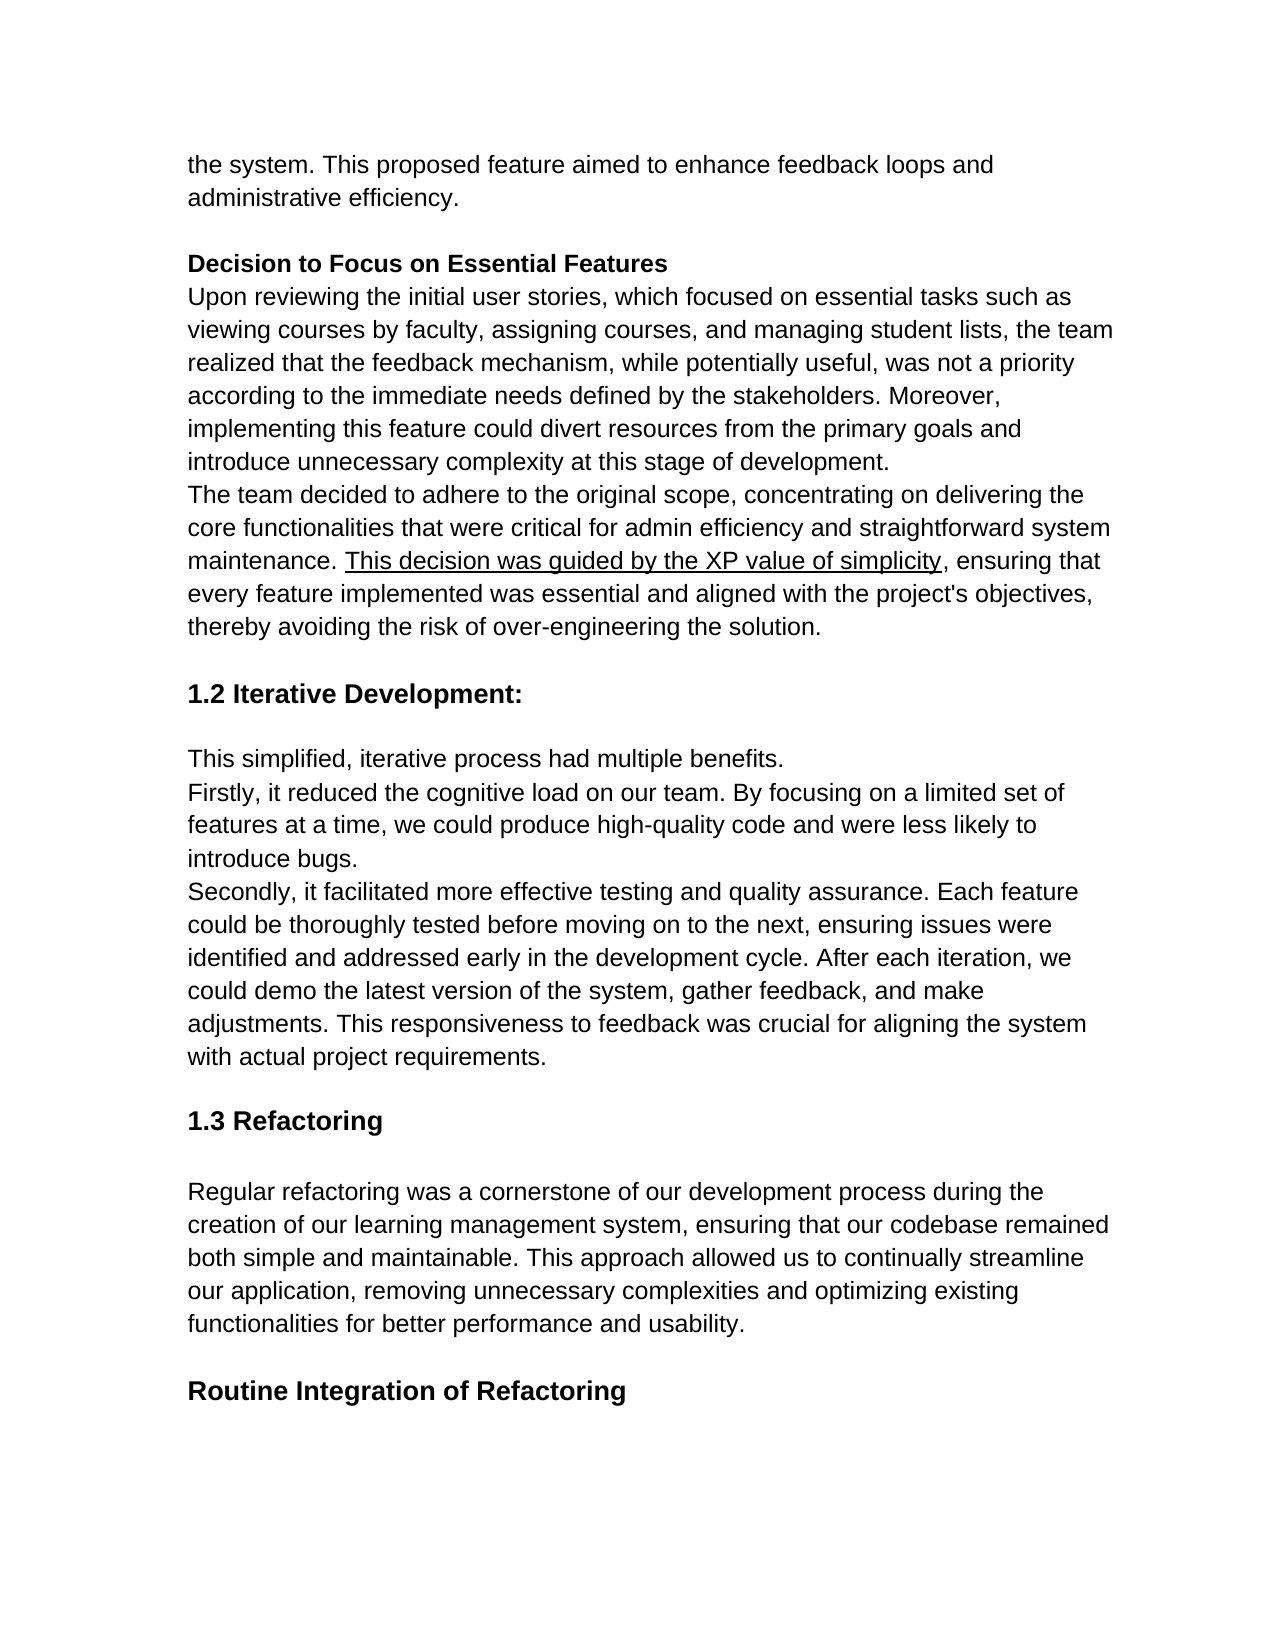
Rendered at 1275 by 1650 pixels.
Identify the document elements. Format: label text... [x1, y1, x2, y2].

text This simplified, iterative process had multiple benefits. [187, 744, 1125, 773]
text Secondly, it facilitated more effective testing and quality assurance. Each feature could be thoroughly tested before moving on to the next, ensuring issues were identified and addressed early in the development cycle. After each iteration, we could demo the latest version of the system, gather feedback, and make adjustments. This responsiveness to feedback was crucial for aligning the system with actual project requirements. [187, 877, 1125, 1070]
text Firstly, it reduced the cognitive load on our team. By focusing on a limited set of features at a time, we could produce high-quality code and were less likely to introduce bugs. [187, 777, 1125, 872]
text Regular refactoring was a cornerstone of our development process during the creation of our learning management system, ensuring that our codebase remained both simple and maintainable. This approach allowed us to continually streamline our application, removing unnecessary complexities and optimizing existing functionalities for better performance and usability. [187, 1177, 1125, 1338]
text 1.2 Iterative Development: [150, 678, 1125, 709]
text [187, 150, 1125, 212]
text Routine Integration of Refactoring [187, 1375, 1125, 1406]
text The team decided to adhere to the original scope, concentrating on delivering the core functionalities that were critical for admin efficiency and straightforward system maintenance. This decision was guided by the XP value of simplicity, ensuring that every feature implemented was essential and aligned with the project's objectives, thereby avoiding the risk of over-engineering the solution. [187, 480, 1125, 641]
text Decision to Focus on Essential Features [150, 249, 1125, 278]
text Upon reviewing the initial user stories, which focused on essential tasks such as viewing courses by faculty, assigning courses, and managing student lists, the team realized that the feedback mechanism, while potentially useful, was not a priority according to the immediate needs defined by the stakeholders. Moreover, implementing this feature could divert resources from the primary goals and introduce unnecessary complexity at this stage of development. [187, 282, 1125, 476]
text 1.3 Refactoring [187, 1105, 1125, 1136]
